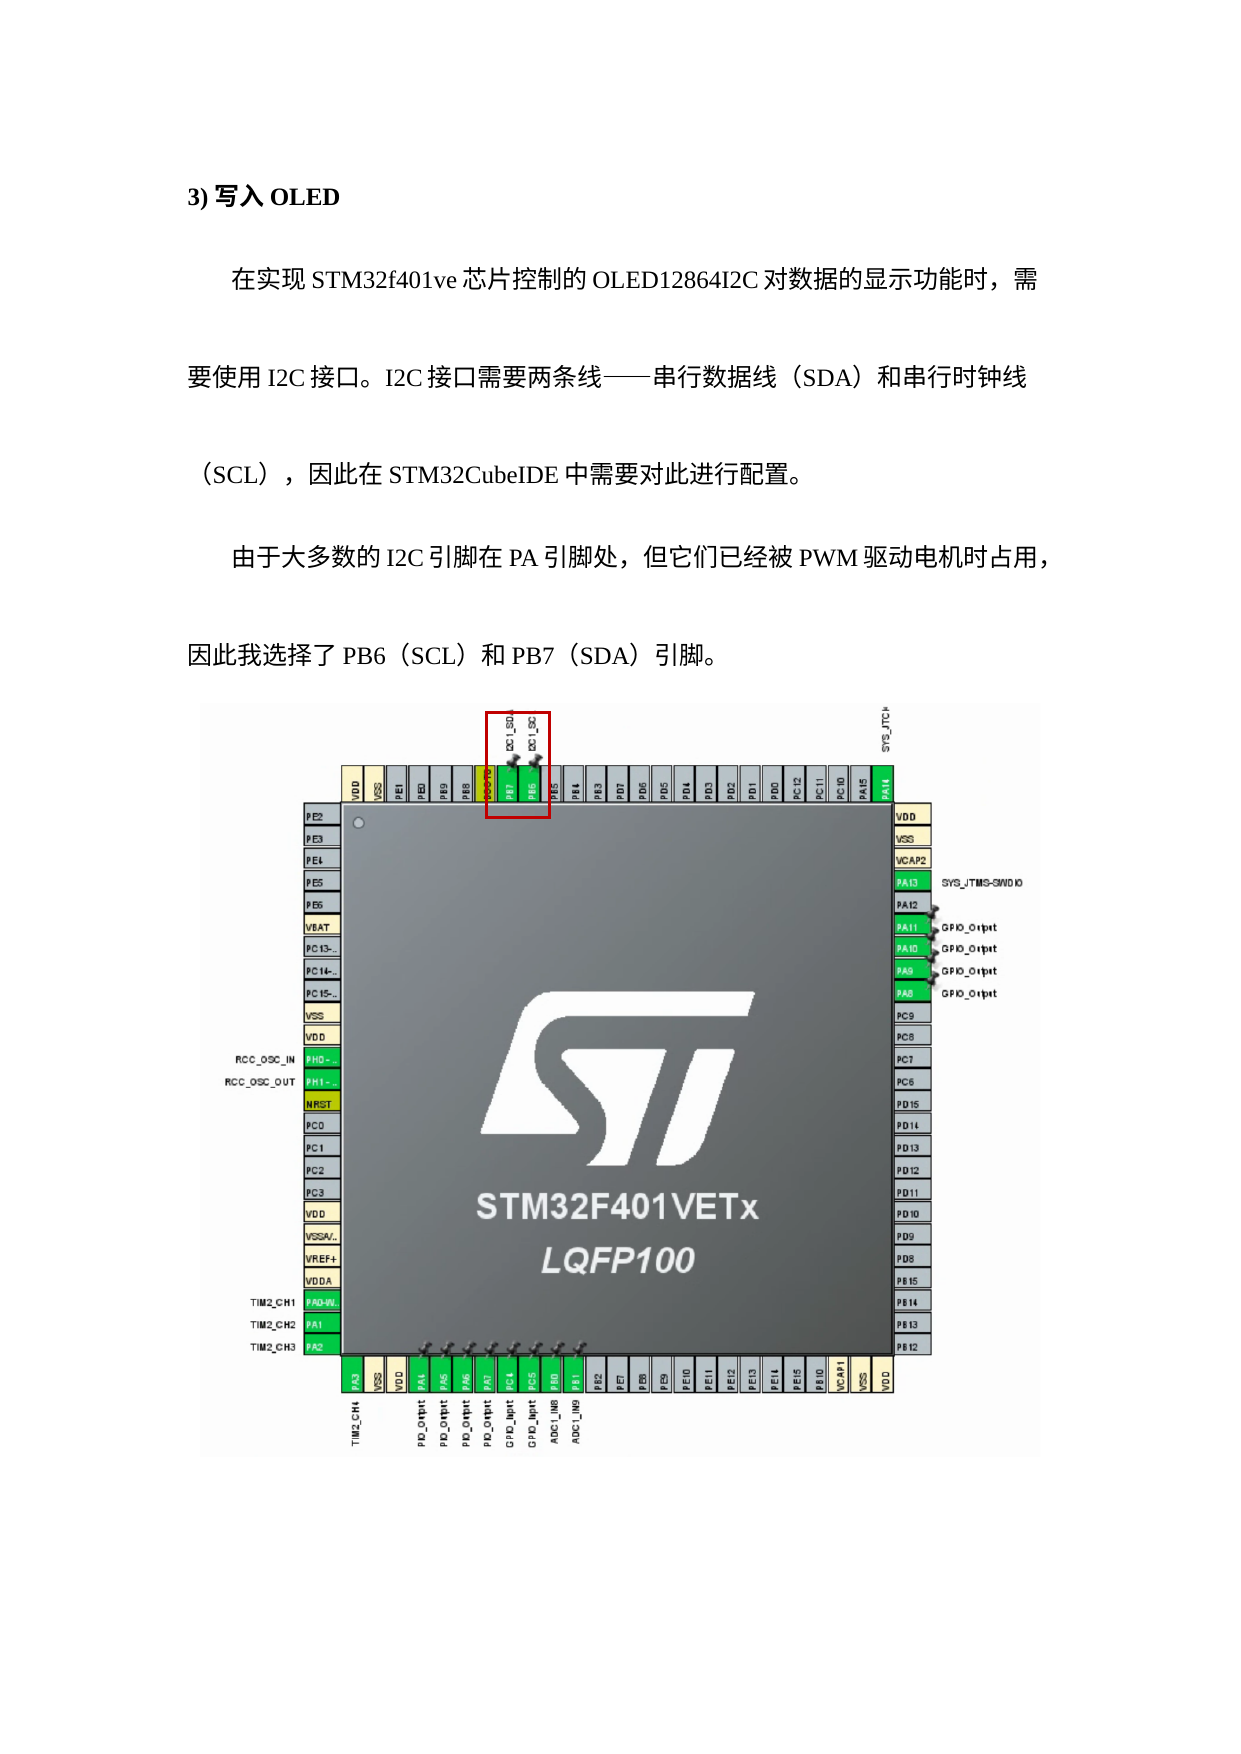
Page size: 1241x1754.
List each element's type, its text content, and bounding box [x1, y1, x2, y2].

text 3) 写入OLED [187, 162, 1053, 227]
picture [199, 703, 1041, 1457]
text 在实现STM32f401ve芯片控制的OLED12864I2C对数据的显示功能时，需要使用I2C接口。I2C接口需要两条线——串行数据线（SDA）和串行时钟线（SCL），因此在STM32CubeIDE中需要对此进行配置。 [187, 245, 1053, 505]
text 由于大多数的I2C引脚在PA引脚处，但它们已经被PWM驱动电机时占用，因此我选择了PB6（SCL）和PB7（SDA）引脚。 [187, 523, 1053, 686]
